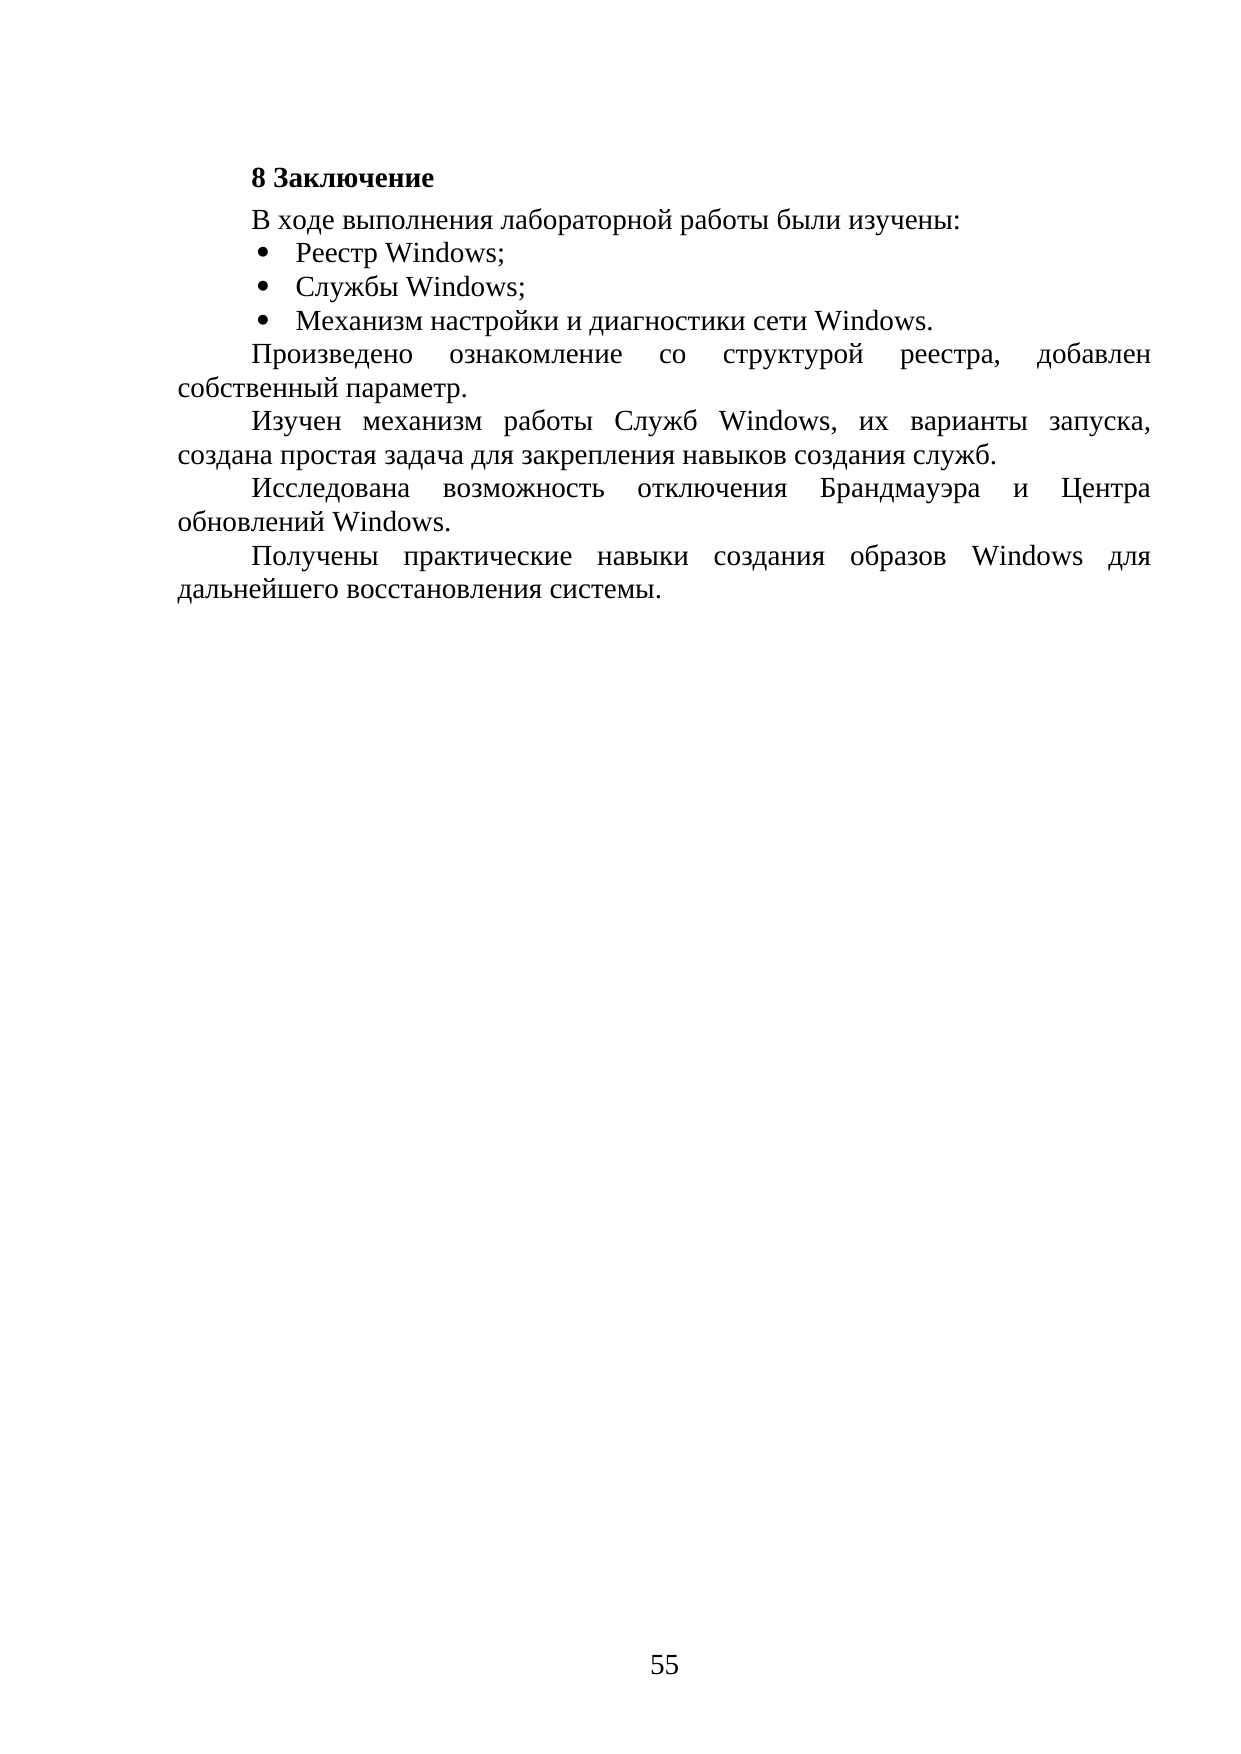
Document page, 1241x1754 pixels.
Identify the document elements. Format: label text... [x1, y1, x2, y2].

text В ходе выполнения лабораторной работы были изучены: [177, 202, 1152, 235]
text Произведено ознакомление со структурой реестра, добавлен собственный параметр. [177, 336, 1152, 403]
list Службы Windows; [258, 269, 1152, 303]
text Исследована возможность отключения Брандмауэра и Центра обновлений Windows. [177, 471, 1152, 538]
text 8 Заключение [177, 160, 1152, 193]
list Механизм настройки и диагностики сети Windows. [258, 303, 1152, 336]
text Изучен механизм работы Служб Windows, их варианты запуска, создана простая задача для закрепления навыков создания служб. [177, 403, 1152, 471]
text Получены практические навыки создания образов Windows для дальнейшего восстановления системы. [177, 538, 1152, 605]
list Реестр Windows; [258, 235, 1152, 269]
